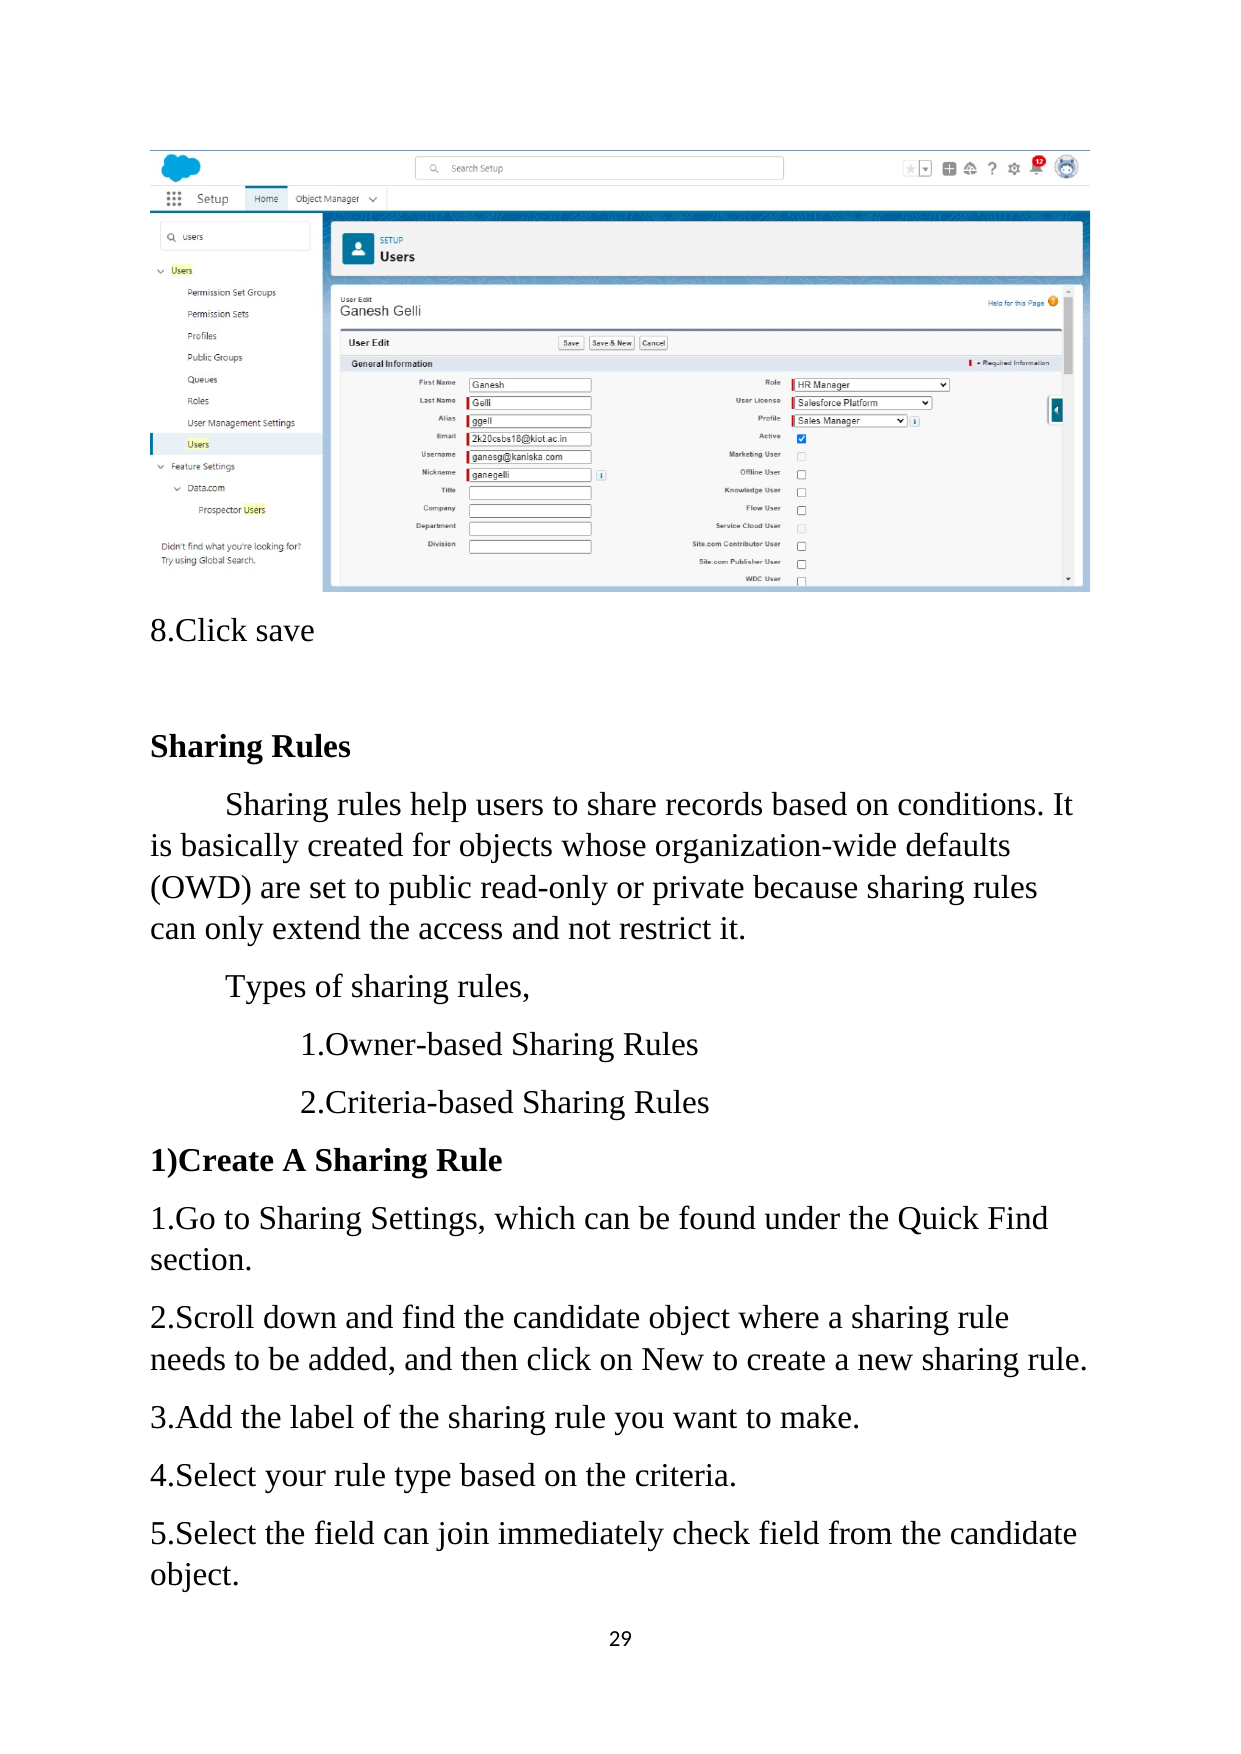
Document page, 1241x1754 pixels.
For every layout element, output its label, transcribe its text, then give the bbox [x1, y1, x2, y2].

picture [150, 150, 1091, 592]
text 3.Add the label of the sharing rule you want to make. [150, 1397, 1090, 1435]
text 5.Select the field can join immediately check field from the candidate object. [150, 1513, 1090, 1593]
text 2.Criteria-based Sharing Rules [225, 1082, 1090, 1121]
text Sharing Rules [150, 726, 1090, 764]
text 4.Select your rule type based on the criteria. [150, 1455, 1090, 1493]
text 1)Create A Sharing Rule [150, 1140, 1090, 1179]
text 8.Click save [150, 610, 1090, 648]
text 2.Scroll down and find the candidate object where a sharing rule needs to be added, and then click on New to create a new sharing rule. [150, 1298, 1090, 1377]
text 1.Owner-based Sharing Rules [150, 1024, 1090, 1063]
text Sharing rules help users to share records based on conditions. It is basically created for objects whose organization-wide defaults (OWD) are set to public read-only or private because sharing rules can only extend the access and not restrict it. [150, 784, 1090, 947]
text Types of sharing rules, [150, 966, 1090, 1004]
text 1.Go to Sharing Settings, which can be found under the Quick Find section. [150, 1198, 1090, 1278]
